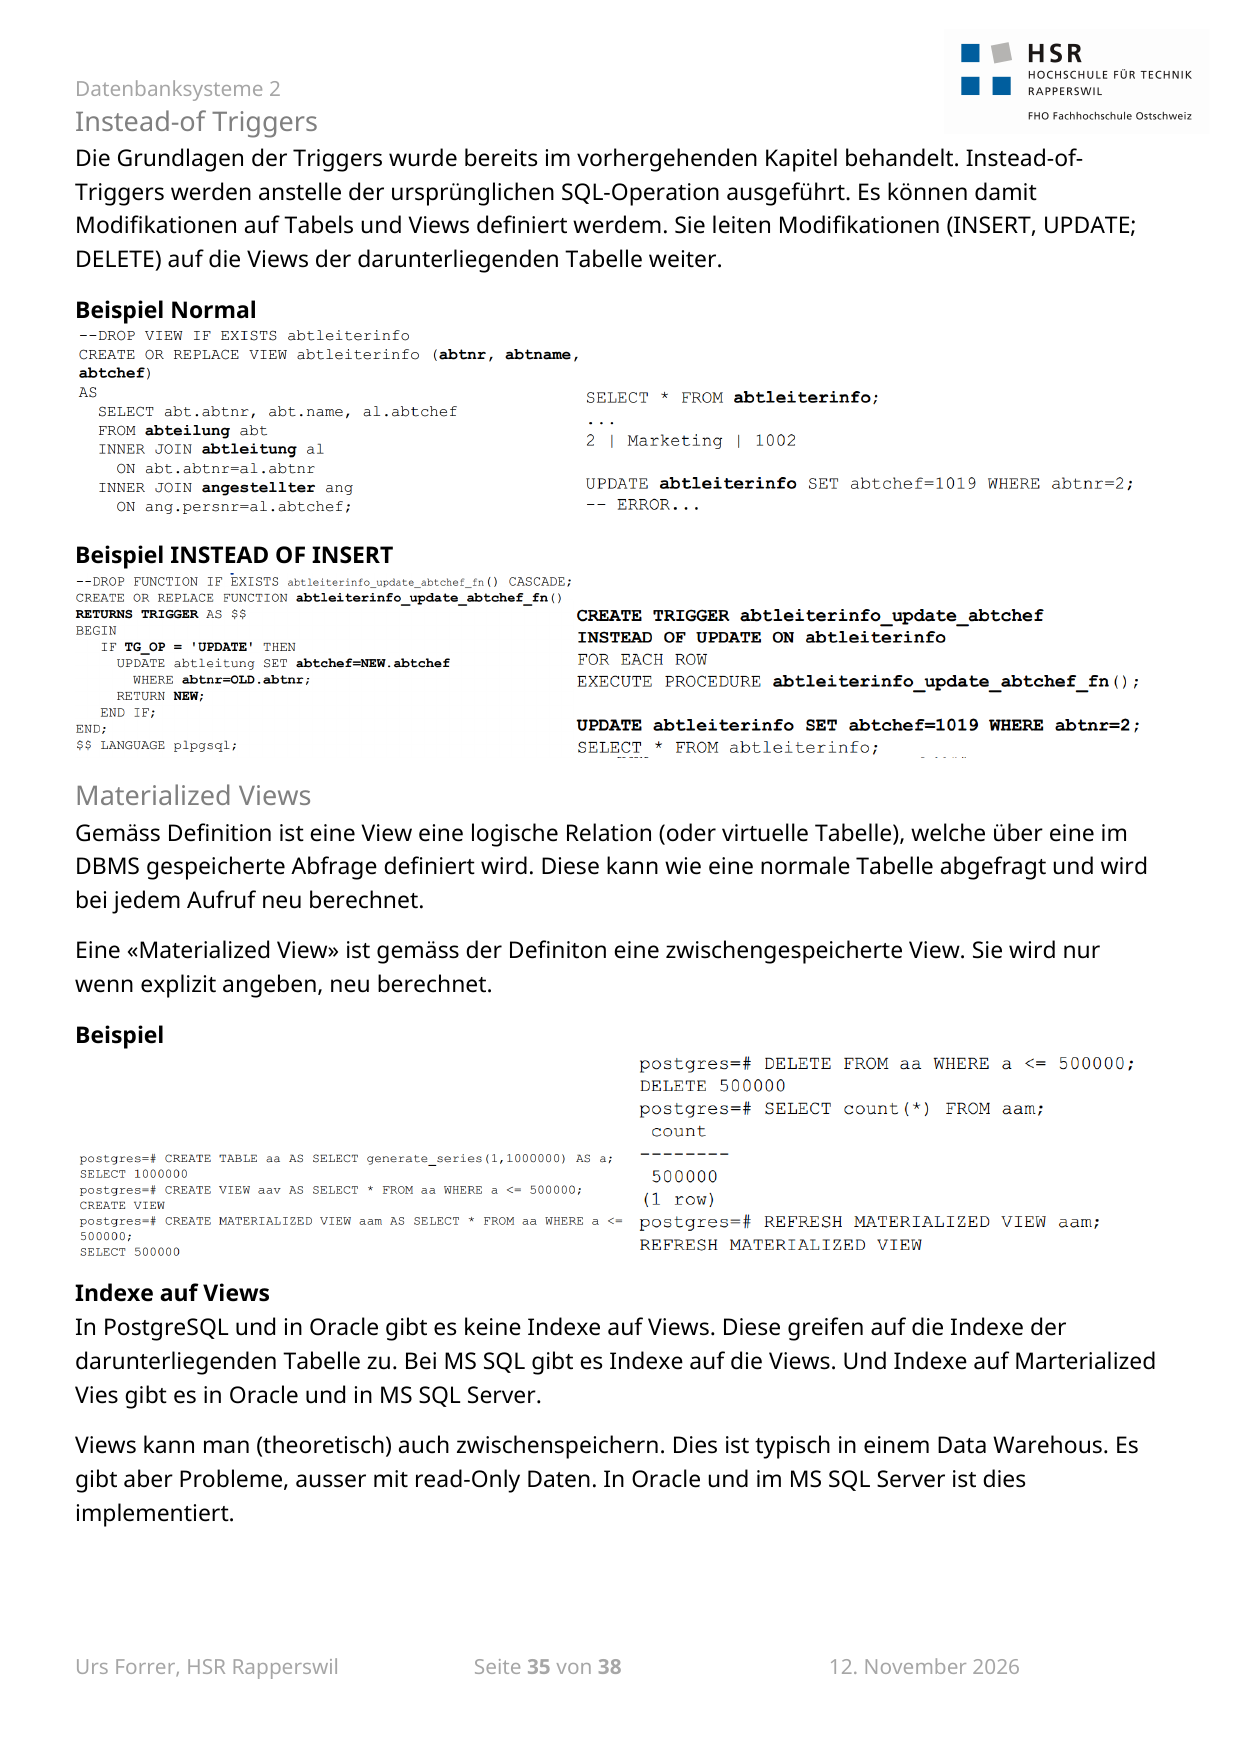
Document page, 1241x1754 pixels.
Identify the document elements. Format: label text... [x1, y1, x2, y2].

text Eine «Materialized View» ist gemäss der Definiton eine zwischengespeicherte View. Sie wird nur wenn explizit angeben, neu berechnet. [75, 934, 1165, 999]
subtitle Instead-of Triggers [75, 102, 1165, 139]
picture [943, 29, 1210, 134]
text Die Grundlagen der Triggers wurde bereits im vorhergehenden Kapitel behandelt. Instead-of-Triggers werden anstelle der ursprünglichen SQL-Operation ausgeführt. Es können damit Modifikationen auf Tabels und Views definiert werdem. Sie leiten Modifikationen (INSERT, UPDATE; DELETE) auf die Views der darunterliegenden Tabelle weiter. [75, 142, 1165, 274]
picture [75, 1052, 1158, 1259]
picture [75, 573, 1152, 758]
text Views kann man (theoretisch) auch zwischenspeichern. Dies ist typisch in einem Data Warehous. Es gibt aber Probleme, ausser mit read-Only Daten. In Oracle und im MS SQL Server ist dies implementiert. [75, 1429, 1165, 1528]
text Indexe auf Views In PostgreSQL und in Oracle gibt es keine Indexe auf Views. Diese greifen auf die Indexe der darunterliegenden Tabelle zu. Bei MS SQL gibt es Indexe auf die Views. Und Indexe auf Marterialized Vies gibt es in Oracle und in MS SQL Server. [75, 1277, 1165, 1410]
picture [75, 327, 1147, 521]
subtitle Materialized Views [75, 777, 1165, 814]
text Gemäss Definition ist eine View eine logische Relation (oder virtuelle Tabelle), welche über eine im DBMS gespeicherte Abfrage definiert wird. Diese kann wie eine normale Tabelle abgefragt und wird bei jedem Aufruf neu berechnet. [75, 817, 1165, 915]
